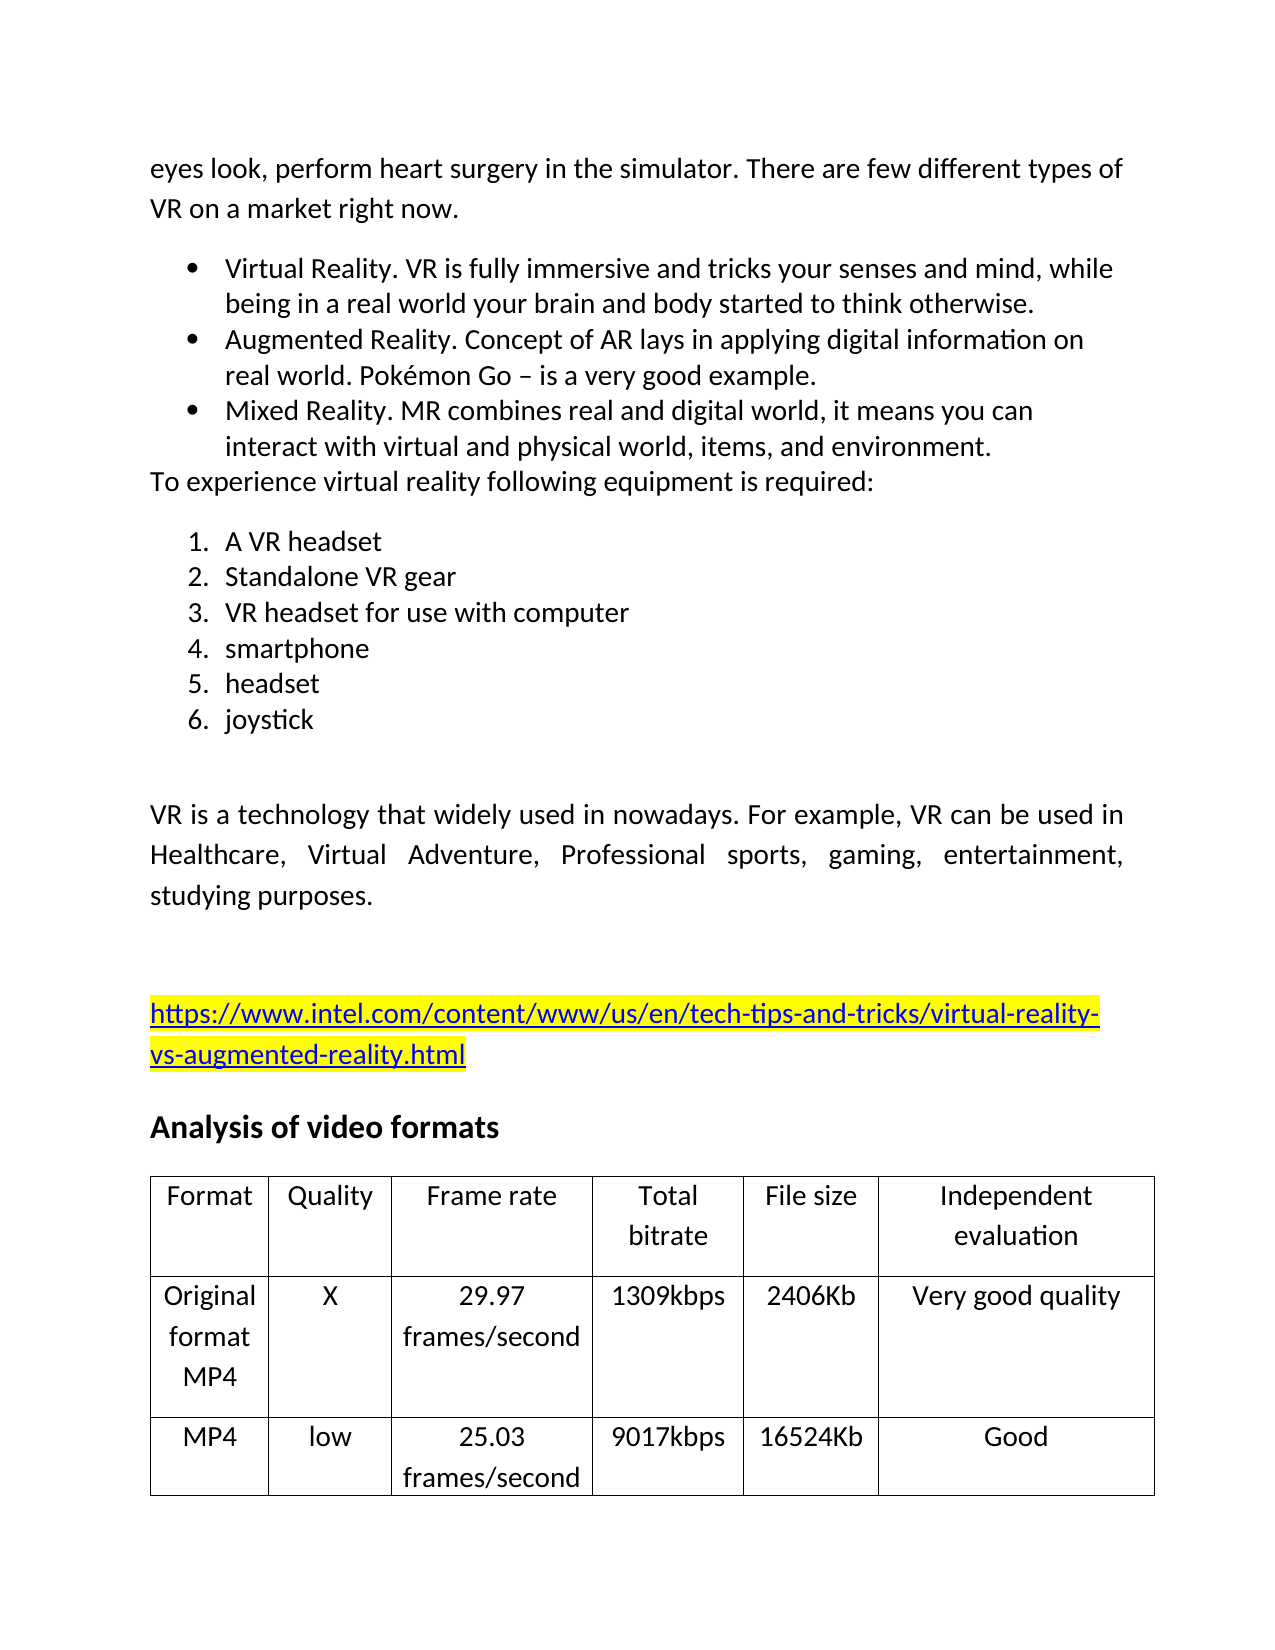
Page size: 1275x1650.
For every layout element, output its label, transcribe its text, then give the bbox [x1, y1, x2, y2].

table_cell 1309kbps [593, 1277, 743, 1417]
table_cell 16524Kb [744, 1418, 878, 1494]
list Virtual Reality. VR is fully immersive and tricks your senses and mind, while being in a real world your brain and body started to think otherwise. [187, 250, 1125, 321]
table_header Format [151, 1177, 268, 1276]
table_header Total bitrate [593, 1177, 743, 1276]
table_header Quality [269, 1177, 391, 1276]
text To experience virtual reality following equipment is required: [150, 463, 1125, 499]
list Mixed Reality. MR combines real and digital world, it means you can interact with virtual and physical world, items, and environment. [187, 392, 1125, 463]
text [150, 150, 1125, 226]
list VR headset for use with computer [187, 594, 1125, 630]
table_cell X [269, 1277, 391, 1417]
list A VR headset [187, 523, 1125, 558]
text https://www.intel.com/content/www/us/en/tech-tips-and-tricks/virtual-reality-vs-augmented-reality.html [150, 995, 1125, 1072]
table_cell Good [879, 1418, 1154, 1494]
subtitle Analysis of video formats [150, 1106, 1125, 1146]
table_cell 9017kbps [593, 1418, 743, 1494]
list Augmented Reality. Concept of AR lays in applying digital information on real world. Pokémon Go – is a very good example. [187, 321, 1125, 392]
list smartphone [187, 630, 1125, 665]
table_cell 29.97 frames/second [392, 1277, 592, 1417]
list joystick [187, 701, 1125, 737]
table_header Independent evaluation [879, 1177, 1154, 1276]
text VR is a technology that widely used in nowadays. For example, VR can be used in Healthcare, Virtual Adventure, Professional sports, gaming, entertainment, studying purposes. [150, 796, 1125, 912]
list headset [187, 665, 1125, 701]
table_cell 25.03 frames/second [392, 1418, 592, 1494]
table_cell MP4 [151, 1418, 268, 1494]
table_cell 2406Kb [744, 1277, 878, 1417]
table_cell Original format MP4 [151, 1277, 268, 1417]
table_header Frame rate [392, 1177, 592, 1276]
list Standalone VR gear [187, 558, 1125, 594]
table_cell low [269, 1418, 391, 1494]
table_header File size [744, 1177, 878, 1276]
table_cell Very good quality [879, 1277, 1154, 1417]
